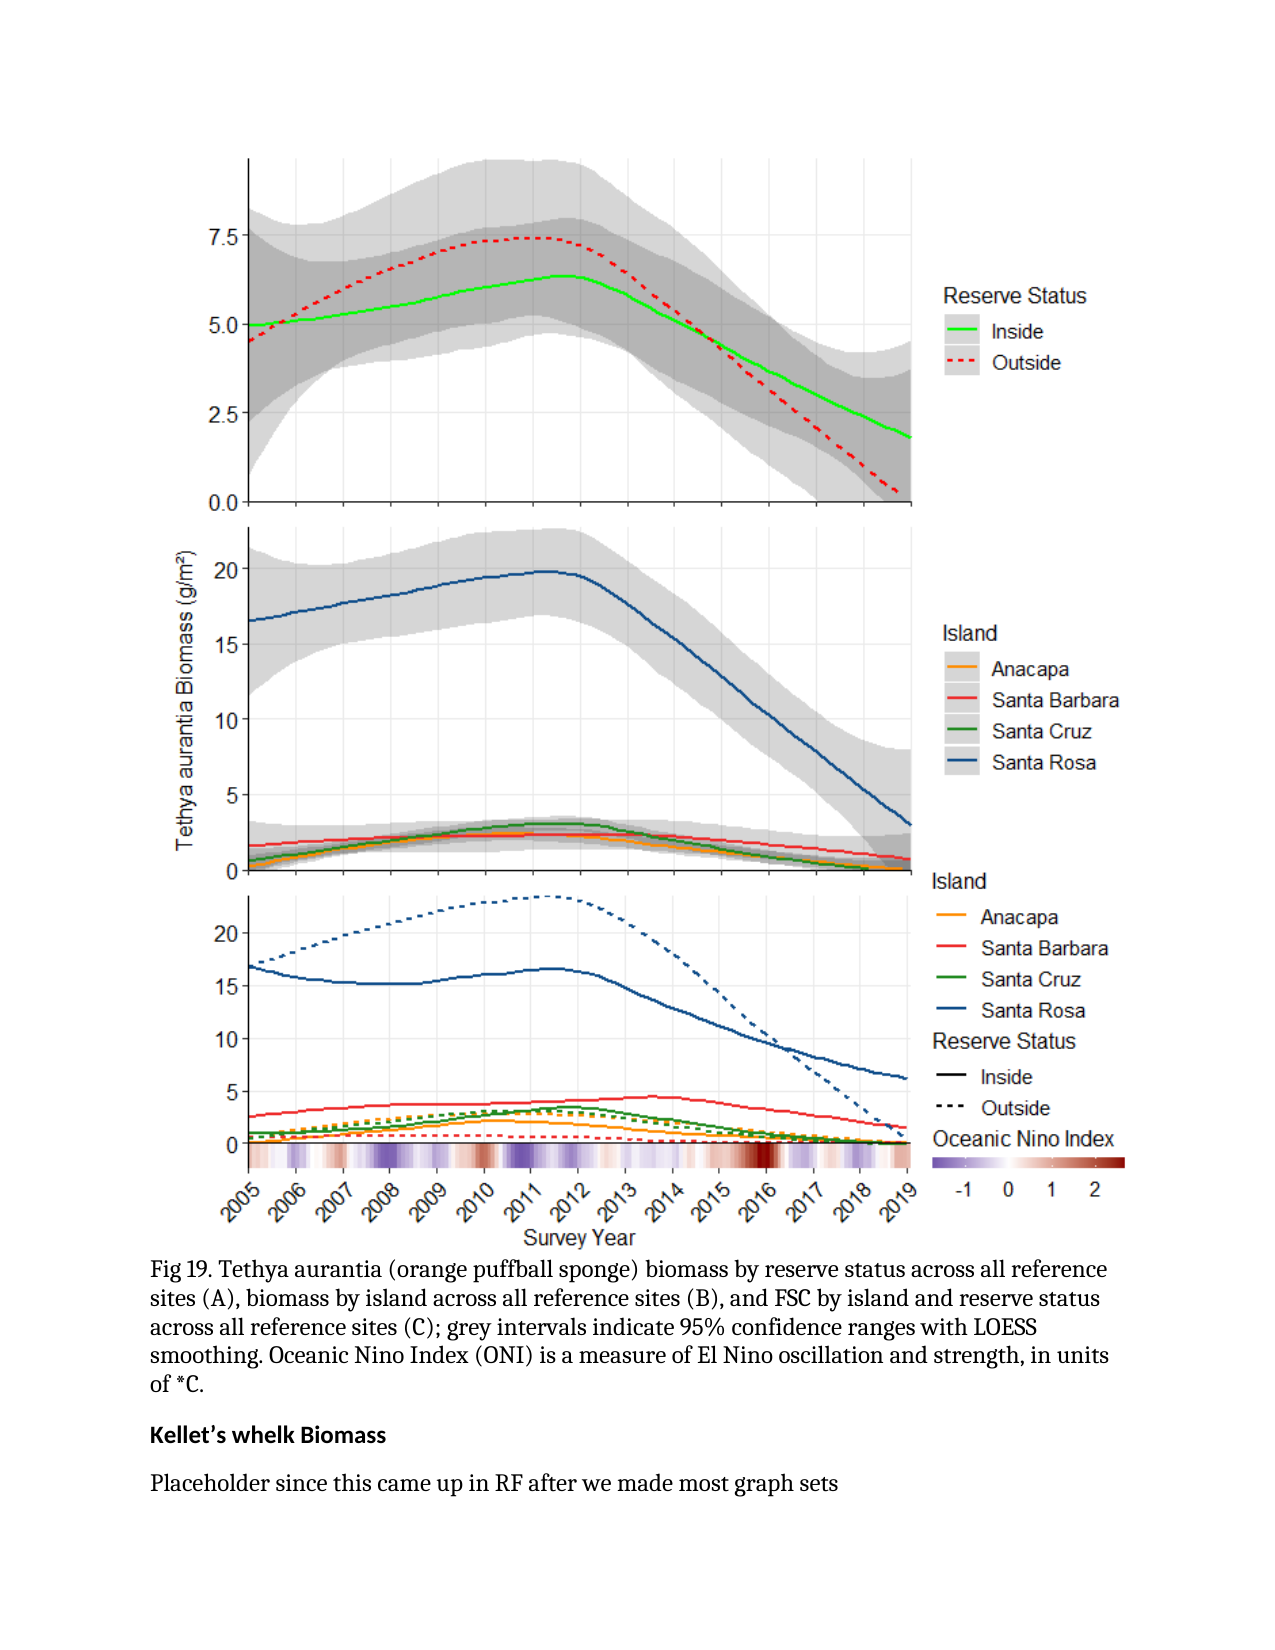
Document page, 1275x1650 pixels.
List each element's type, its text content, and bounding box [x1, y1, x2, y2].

subtitle Kellet’s whelk Biomass [150, 1419, 1125, 1450]
picture [168, 150, 1144, 1255]
text Placeholder since this came up in RF after we made most graph sets [150, 1469, 1125, 1498]
